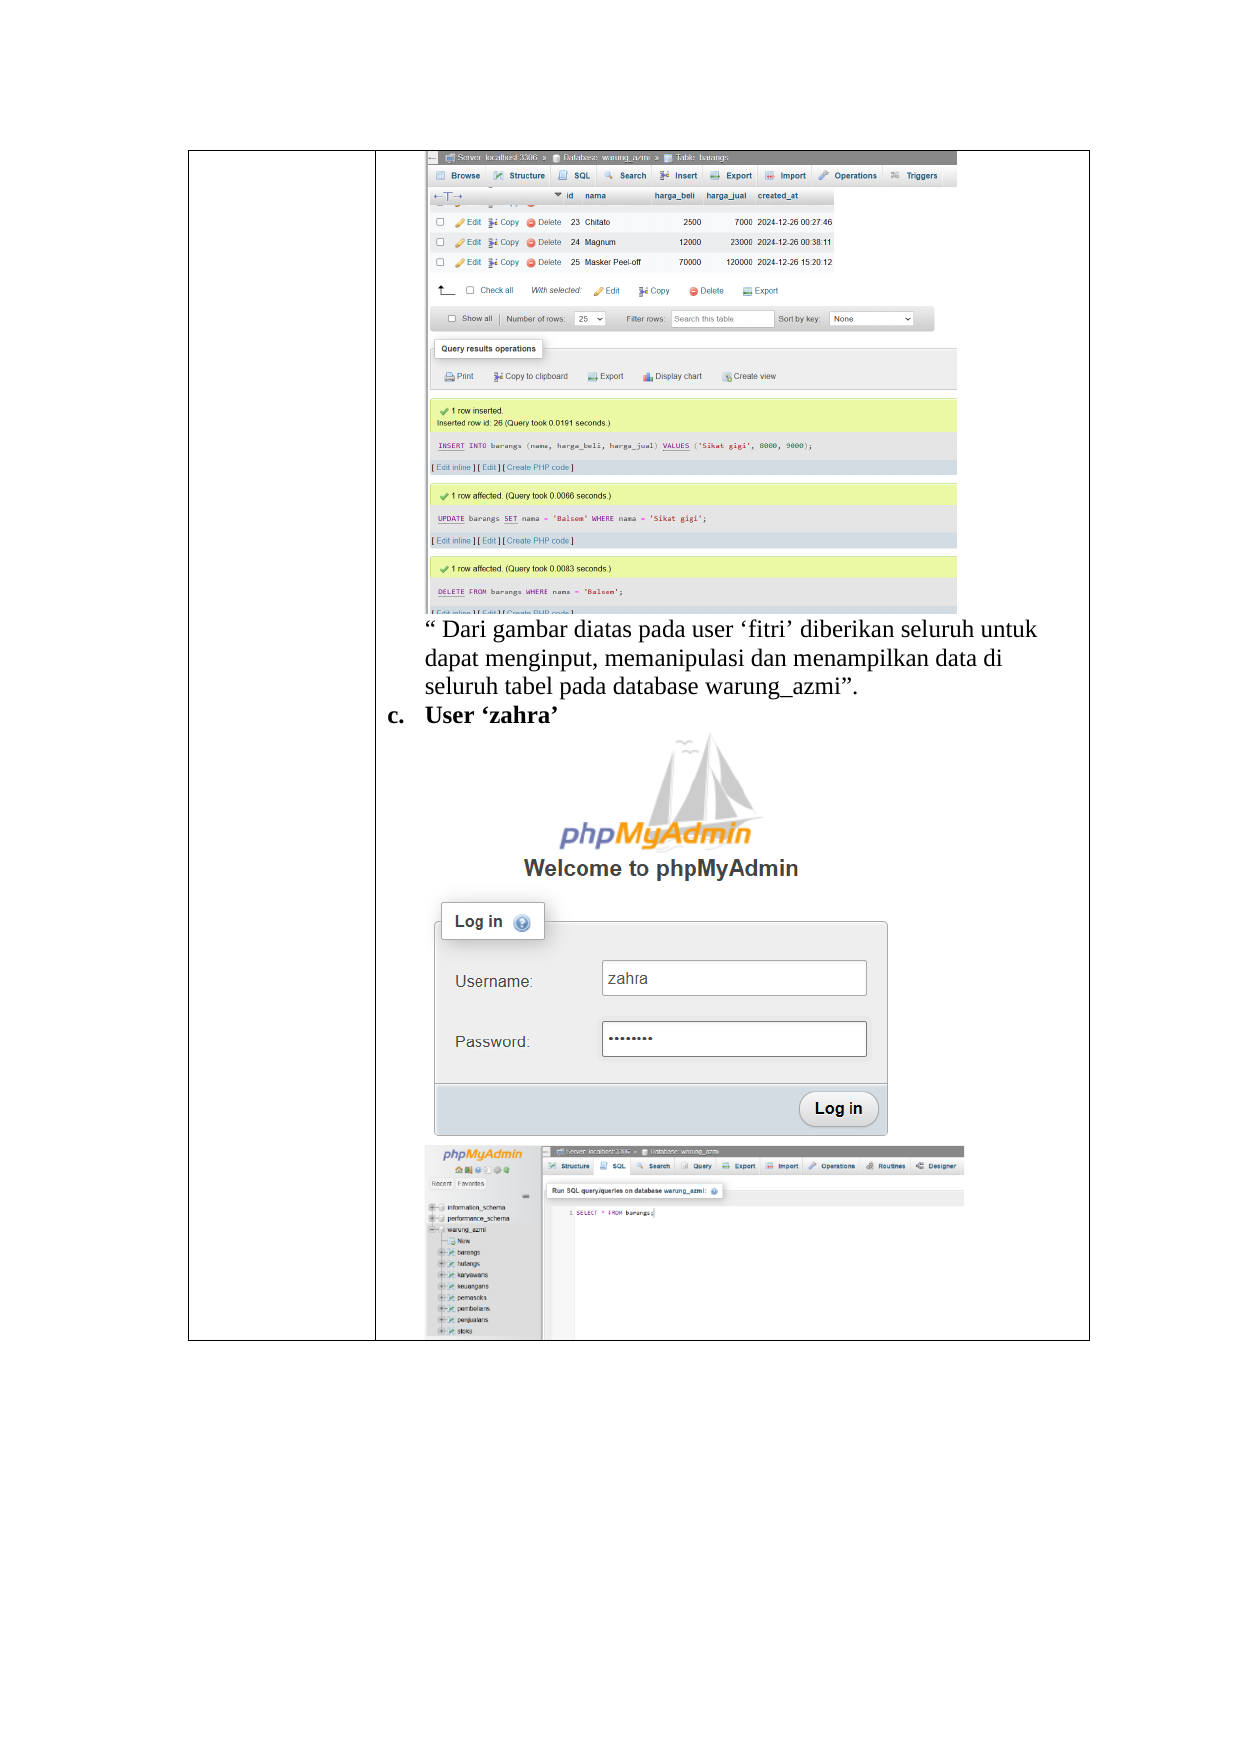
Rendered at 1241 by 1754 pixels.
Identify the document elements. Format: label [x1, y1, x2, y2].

table_cell [189, 151, 375, 1340]
picture [424, 728, 965, 1340]
picture [424, 151, 957, 614]
table_cell [376, 151, 1089, 1340]
